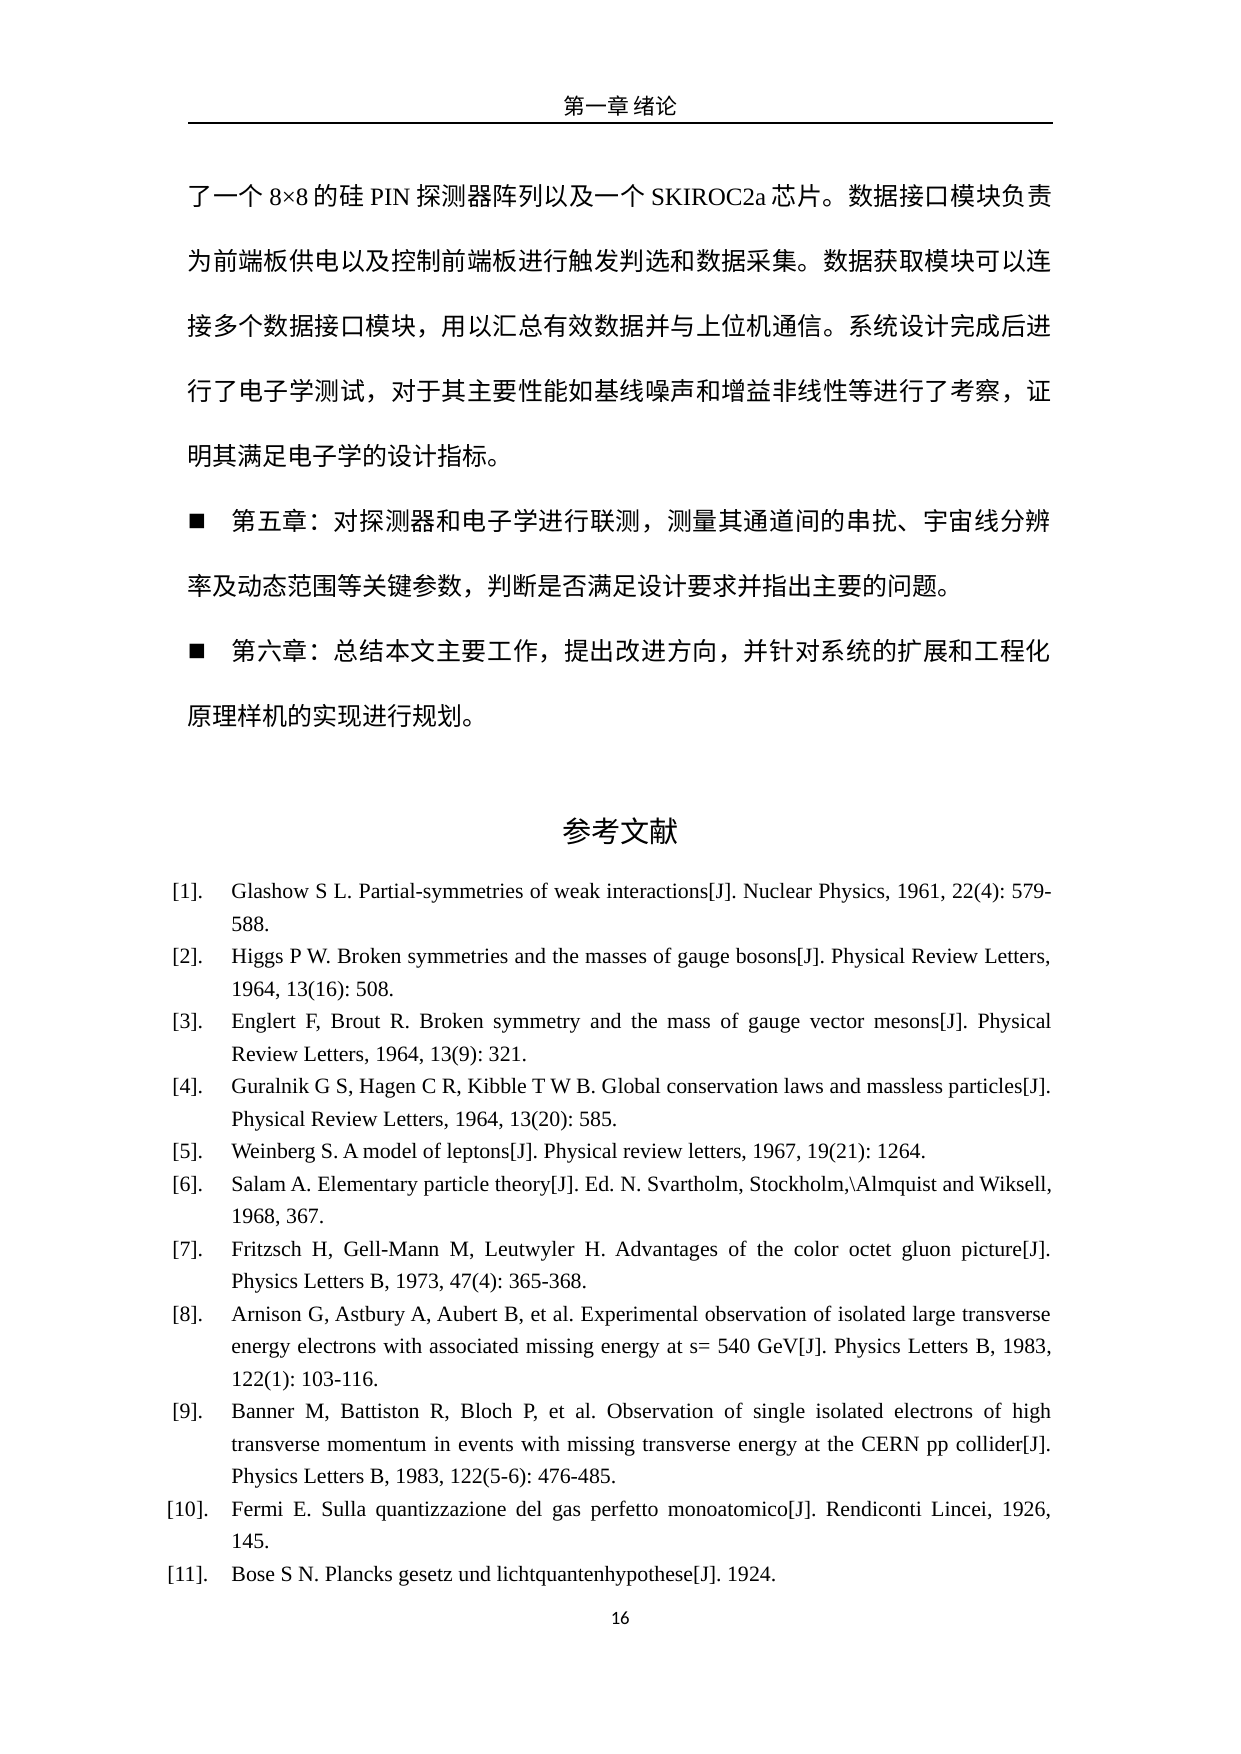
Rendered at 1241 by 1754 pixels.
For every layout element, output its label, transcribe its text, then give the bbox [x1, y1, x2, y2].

list Bose S N. Plancks gesetz und lichtquantenhypothese[J]. 1924. [187, 1557, 1053, 1589]
list 第六章：总结本文主要工作，提出改进方向，并针对系统的扩展和工程化原理样机的实现进行规划。 [187, 617, 1053, 747]
list Guralnik G S, Hagen C R, Kibble T W B. Global conservation laws and massless particles[J]. Physical Review Letters, 1964, 13(20): 585. [187, 1069, 1053, 1134]
list Englert F, Brout R. Broken symmetry and the mass of gauge vector mesons[J]. Physical Review Letters, 1964, 13(9): 321. [187, 1004, 1053, 1069]
list Weinberg S. A model of leptons[J]. Physical review letters, 1967, 19(21): 1264. [187, 1134, 1053, 1167]
list Salam A. Elementary particle theory[J]. Ed. N. Svartholm, Stockholm,\Almquist and Wiksell, 1968, 367. [187, 1167, 1053, 1232]
list Fermi E. Sulla quantizzazione del gas perfetto monoatomico[J]. Rendiconti Lincei, 1926, 145. [187, 1492, 1053, 1557]
list Fritzsch H, Gell-Mann M, Leutwyler H. Advantages of the color octet gluon picture[J]. Physics Letters B, 1973, 47(4): 365-368. [187, 1232, 1053, 1297]
list Higgs P W. Broken symmetries and the masses of gauge bosons[J]. Physical Review Letters, 1964, 13(16): 508. [187, 939, 1053, 1004]
list 第五章：对探测器和电子学进行联测，测量其通道间的串扰、宇宙线分辨率及动态范围等关键参数，判断是否满足设计要求并指出主要的问题。 [187, 487, 1053, 617]
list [187, 162, 1053, 487]
list Arnison G, Astbury A, Aubert B, et al. Experimental observation of isolated large transverse energy electrons with associated missing energy at s= 540 GeV[J]. Physics Letters B, 1983, 122(1): 103-116. [187, 1297, 1053, 1394]
list Banner M, Battiston R, Bloch P, et al. Observation of single isolated electrons of high transverse momentum in events with missing transverse energy at the CERN pp collider[J]. Physics Letters B, 1983, 122(5-6): 476-485. [187, 1394, 1053, 1492]
subtitle 参考文献 [187, 797, 1053, 862]
list Glashow S L. Partial-symmetries of weak interactions[J]. Nuclear Physics, 1961, 22(4): 579-588. [187, 874, 1053, 939]
